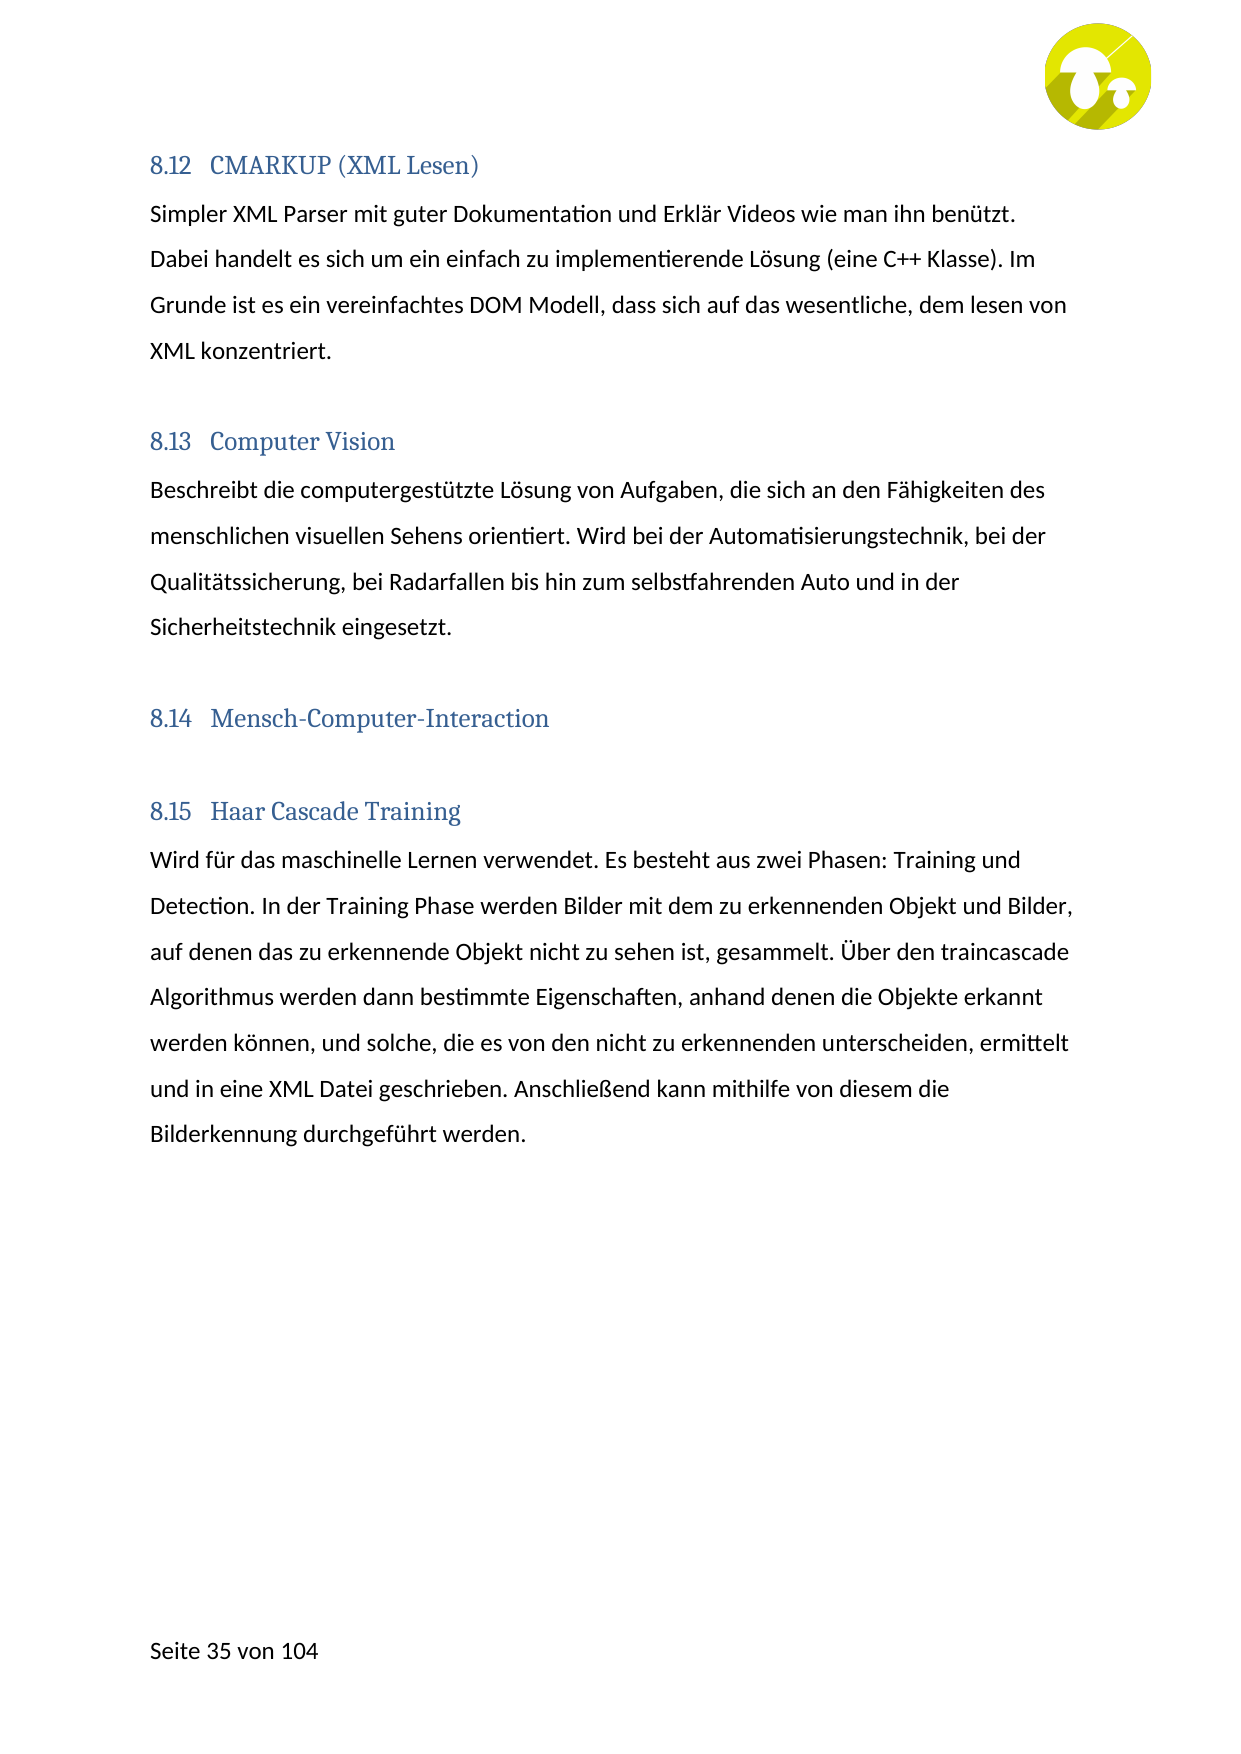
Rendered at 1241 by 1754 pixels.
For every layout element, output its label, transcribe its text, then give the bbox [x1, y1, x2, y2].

subtitle Haar Cascade Training [150, 796, 1090, 828]
subtitle Mensch-Computer-Interaction [150, 703, 1090, 734]
text Beschreibt die computergestützte Lösung von Aufgaben, die sich an den Fähigkeiten des menschlichen visuellen Sehens orientiert. Wird bei der Automatisierungstechnik, bei der Qualitätssicherung, bei Radarfallen bis hin zum selbstfahrenden Auto und in der Sicherheitstechnik eingesetzt. [150, 474, 1090, 642]
text Dabei handelt es sich um ein einfach zu implementierende Lösung (eine C++ Klasse). Im Grunde ist es ein vereinfachtes DOM Modell, dass sich auf das wesentliche, dem lesen von XML konzentriert. [150, 243, 1090, 366]
subtitle Computer Vision [150, 426, 1090, 458]
subtitle CMARKUP (XML Lesen) [150, 150, 1090, 181]
text Wird für das maschinelle Lernen verwendet. Es besteht aus zwei Phasen: Training und Detection. In der Training Phase werden Bilder mit dem zu erkennenden Objekt und Bilder, auf denen das zu erkennende Objekt nicht zu sehen ist, gesammelt. Über den traincascade Algorithmus werden dann bestimmte Eigenschaften, anhand denen die Objekte erkannt werden können, und solche, die es von den nicht zu erkennenden unterscheiden, ermittelt und in eine XML Datei geschrieben. Anschließend kann mithilfe von diesem die Bilderkennung durchgeführt werden. [150, 844, 1090, 1149]
text Simpler XML Parser mit guter Dokumentation und Erklär Videos wie man ihn benützt. [150, 198, 1090, 228]
picture [1045, 23, 1152, 130]
